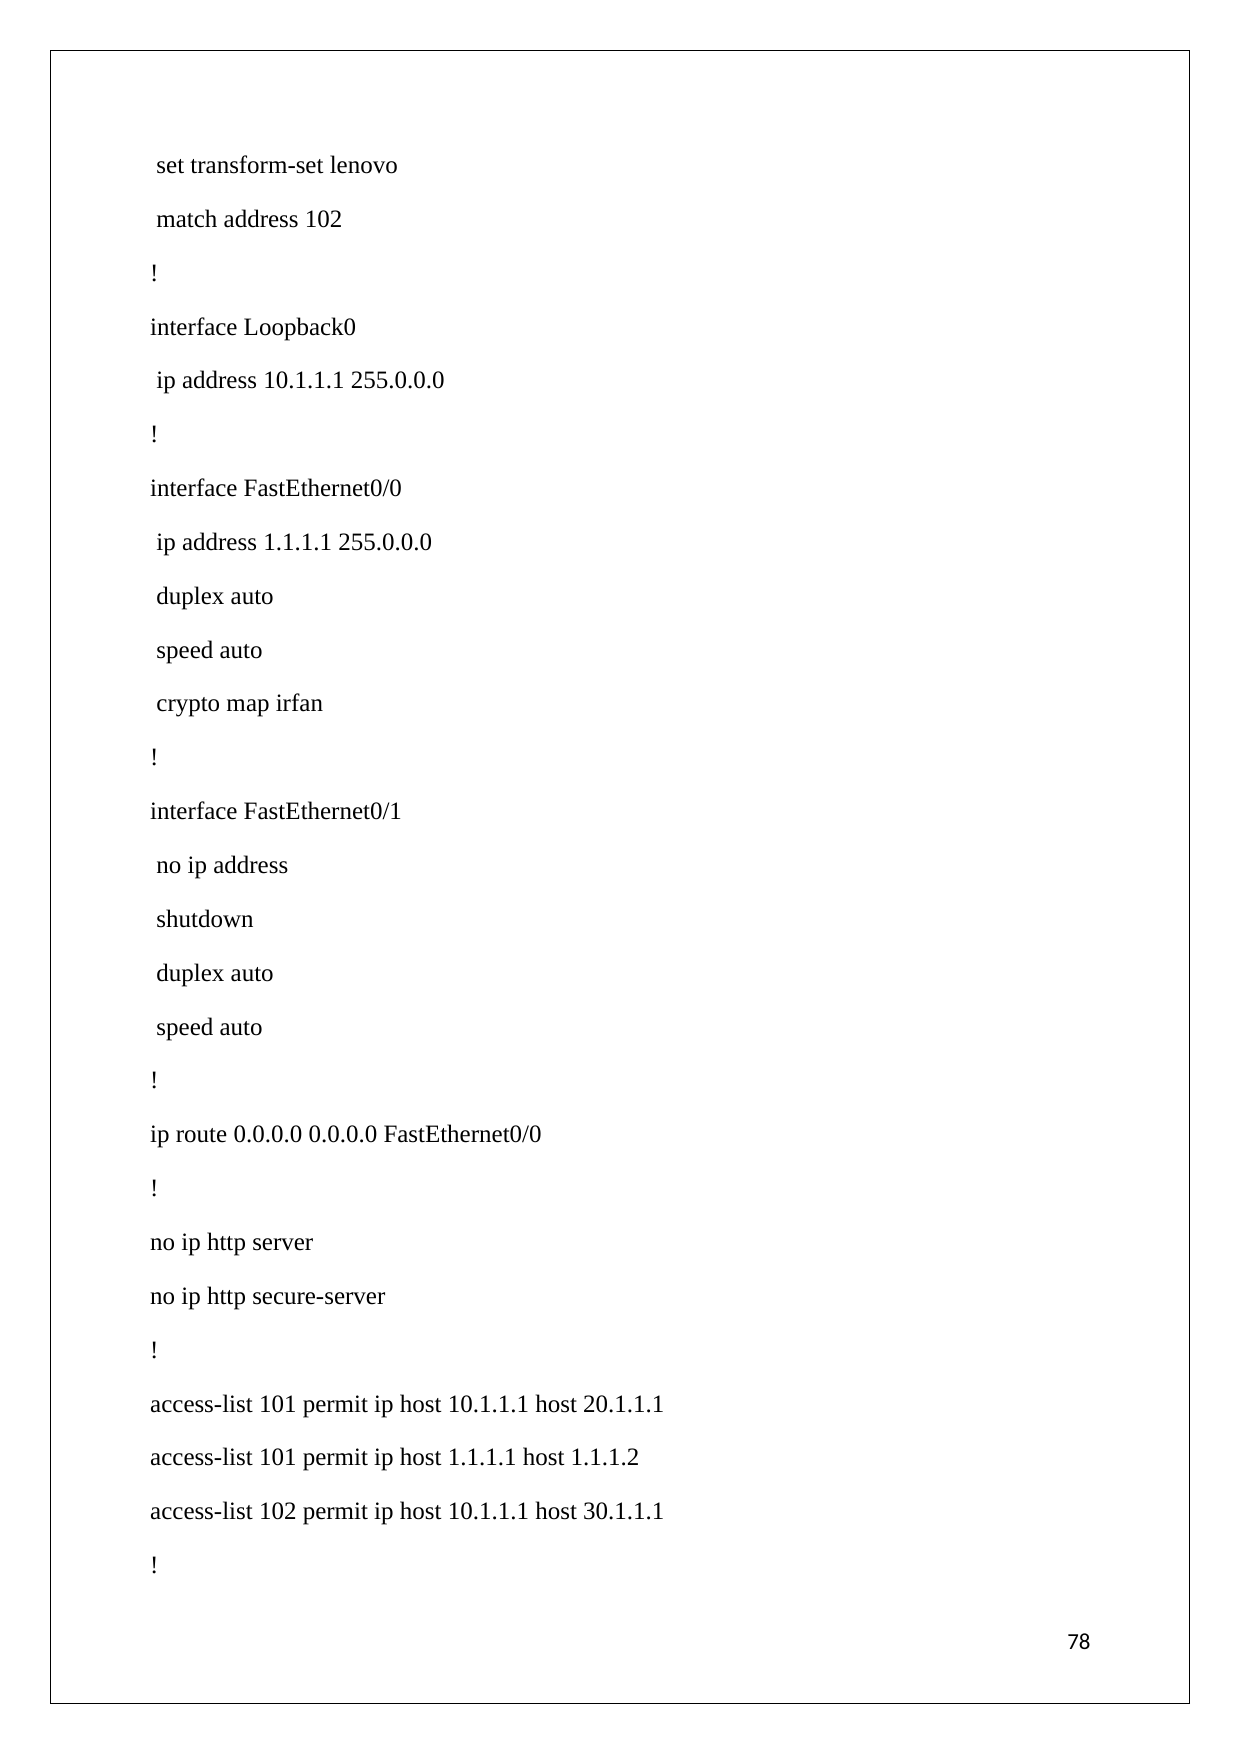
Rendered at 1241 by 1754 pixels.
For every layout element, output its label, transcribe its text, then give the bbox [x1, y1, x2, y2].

text no ip http server [150, 1227, 1090, 1256]
text ip route 0.0.0.0 0.0.0.0 FastEthernet0/0 [150, 1119, 1090, 1148]
text ip address 1.1.1.1 255.0.0.0 [150, 527, 1090, 556]
text ! [150, 742, 1090, 771]
text ip address 10.1.1.1 255.0.0.0 [150, 365, 1090, 394]
text ! [150, 1335, 1090, 1363]
text duplex auto [150, 958, 1090, 987]
text access-list 102 permit ip host 10.1.1.1 host 30.1.1.1 [150, 1496, 1090, 1525]
text interface FastEthernet0/0 [150, 473, 1090, 502]
text speed auto [150, 635, 1090, 663]
text crypto map irfan [150, 688, 1090, 717]
text speed auto [150, 1012, 1090, 1040]
text match address 102 [150, 204, 1090, 233]
text no ip address [150, 850, 1090, 879]
text interface Loopback0 [150, 312, 1090, 340]
text shutdown [150, 904, 1090, 933]
text ! [150, 1173, 1090, 1202]
text ! [150, 1550, 1090, 1579]
text access-list 101 permit ip host 10.1.1.1 host 20.1.1.1 [150, 1389, 1090, 1417]
text ! [150, 419, 1090, 448]
text ! [150, 258, 1090, 286]
text interface FastEthernet0/1 [150, 796, 1090, 825]
text ! [150, 1066, 1090, 1094]
text duplex auto [150, 581, 1090, 609]
text no ip http secure-server [150, 1281, 1090, 1310]
text set transform-set lenovo [150, 150, 1090, 179]
text access-list 101 permit ip host 1.1.1.1 host 1.1.1.2 [150, 1442, 1090, 1471]
